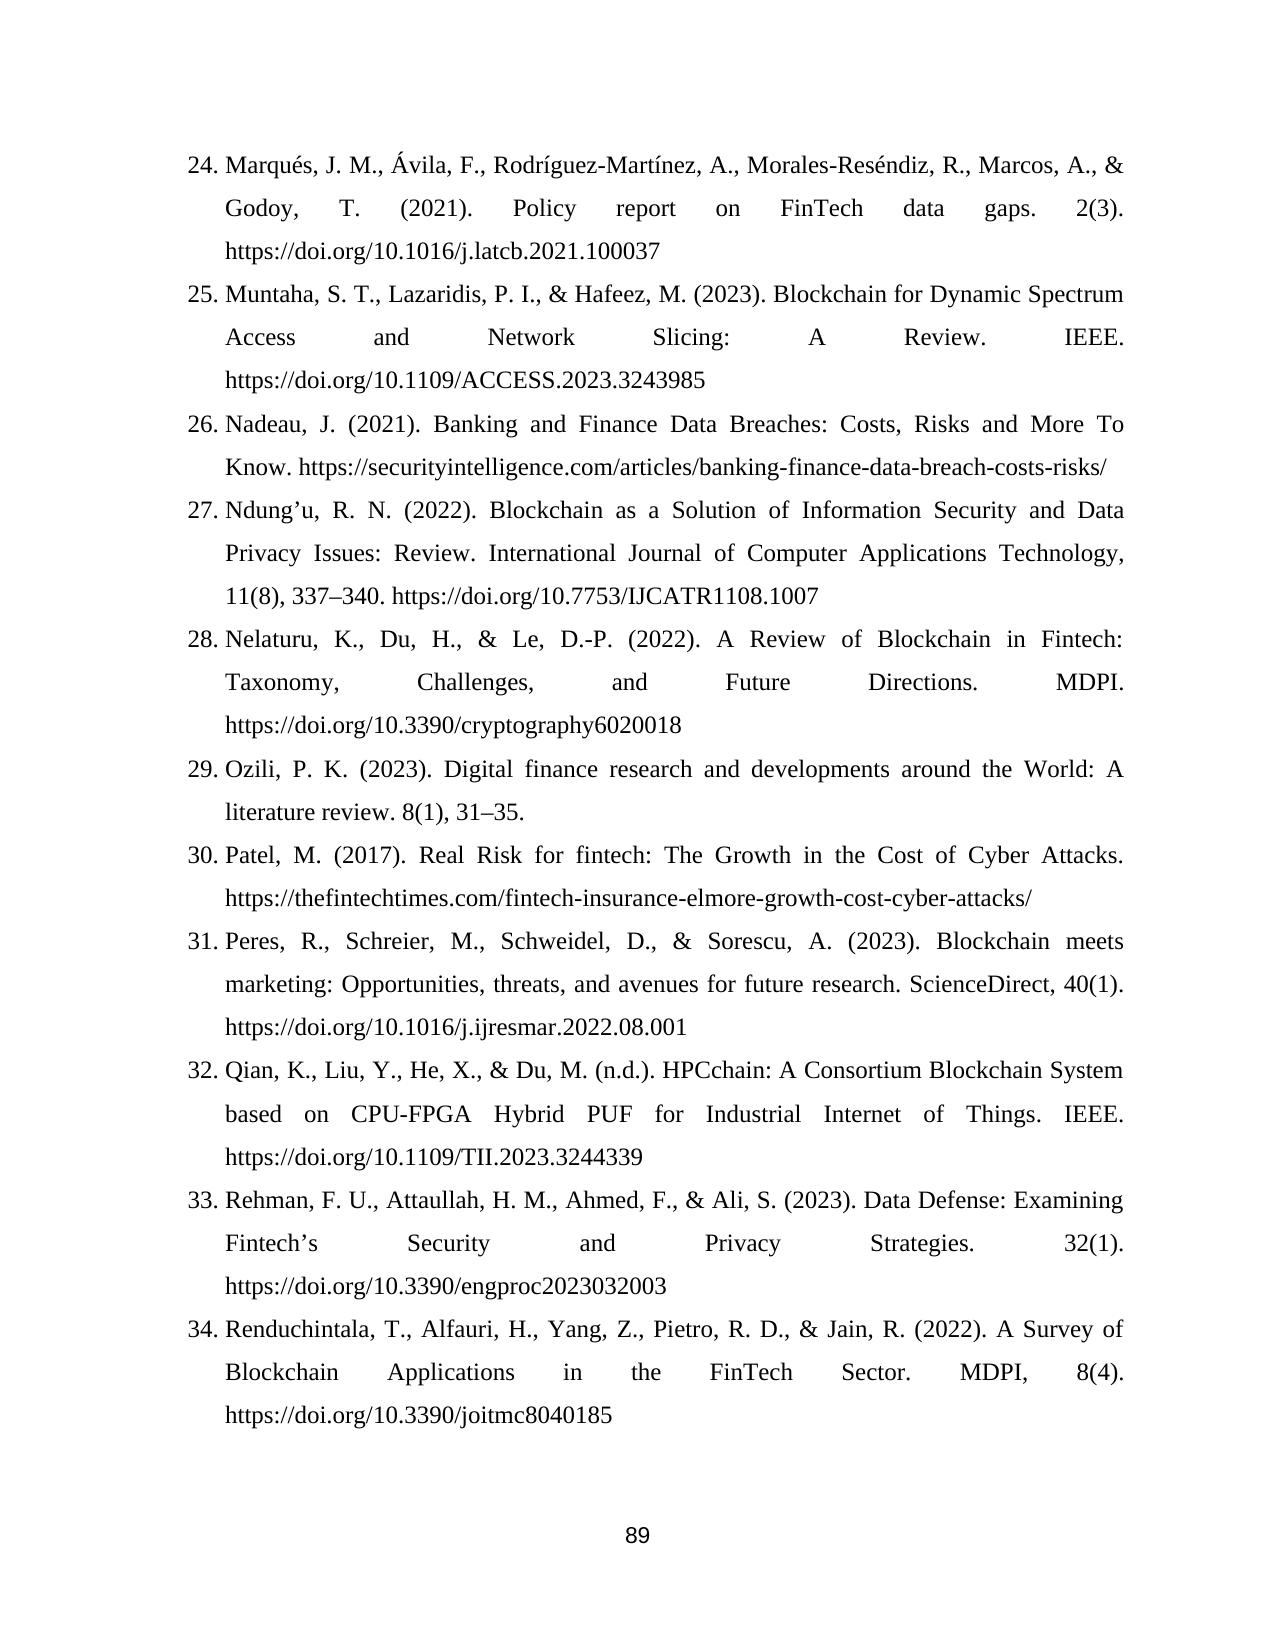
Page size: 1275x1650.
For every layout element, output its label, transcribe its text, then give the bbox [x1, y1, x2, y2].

list Rehman, F. U., Attaullah, H. M., Ahmed, F., & Ali, S. (2023). Data Defense: Examining Fintech’s Security and Privacy Strategies. 32(1). https://doi.org/10.3390/engproc2023032003 [187, 1185, 1125, 1300]
list Nelaturu, K., Du, H., & Le, D.-P. (2022). A Review of Blockchain in Fintech: Taxonomy, Challenges, and Future Directions. MDPI. https://doi.org/10.3390/cryptography6020018 [187, 624, 1125, 739]
list Renduchintala, T., Alfauri, H., Yang, Z., Pietro, R. D., & Jain, R. (2022). A Survey of Blockchain Applications in the FinTech Sector. MDPI, 8(4). https://doi.org/10.3390/joitmc8040185 [187, 1314, 1125, 1429]
list Muntaha, S. T., Lazaridis, P. I., & Hafeez, M. (2023). Blockchain for Dynamic Spectrum Access and Network Slicing: A Review. IEEE. https://doi.org/10.1109/ACCESS.2023.3243985 [187, 279, 1125, 394]
list Patel, M. (2017). Real Risk for fintech: The Growth in the Cost of Cyber Attacks. https://thefintechtimes.com/fintech-insurance-elmore-growth-cost-cyber-attacks/ [187, 840, 1125, 912]
list Ndung’u, R. N. (2022). Blockchain as a Solution of Information Security and Data Privacy Issues: Review. International Journal of Computer Applications Technology, 11(8), 337–340. https://doi.org/10.7753/IJCATR1108.1007 [187, 495, 1125, 610]
list Ozili, P. K. (2023). Digital finance research and developments around the World: A literature review. 8(1), 31–35. [187, 754, 1125, 826]
list Qian, K., Liu, Y., He, X., & Du, M. (n.d.). HPCchain: A Consortium Blockchain System based on CPU-FPGA Hybrid PUF for Industrial Internet of Things. IEEE. https://doi.org/10.1109/TII.2023.3244339 [187, 1056, 1125, 1171]
list Peres, R., Schreier, M., Schweidel, D., & Sorescu, A. (2023). Blockchain meets marketing: Opportunities, threats, and avenues for future research. ScienceDirect, 40(1). https://doi.org/10.1016/j.ijresmar.2022.08.001 [187, 926, 1125, 1041]
list Nadeau, J. (2021). Banking and Finance Data Breaches: Costs, Risks and More To Know. https://securityintelligence.com/articles/banking-finance-data-breach-costs-risks/ [187, 409, 1125, 481]
list Marqués, J. M., Ávila, F., Rodríguez-Martínez, A., Morales-Reséndiz, R., Marcos, A., & Godoy, T. (2021). Policy report on FinTech data gaps. 2(3). https://doi.org/10.1016/j.latcb.2021.100037 [187, 150, 1125, 265]
